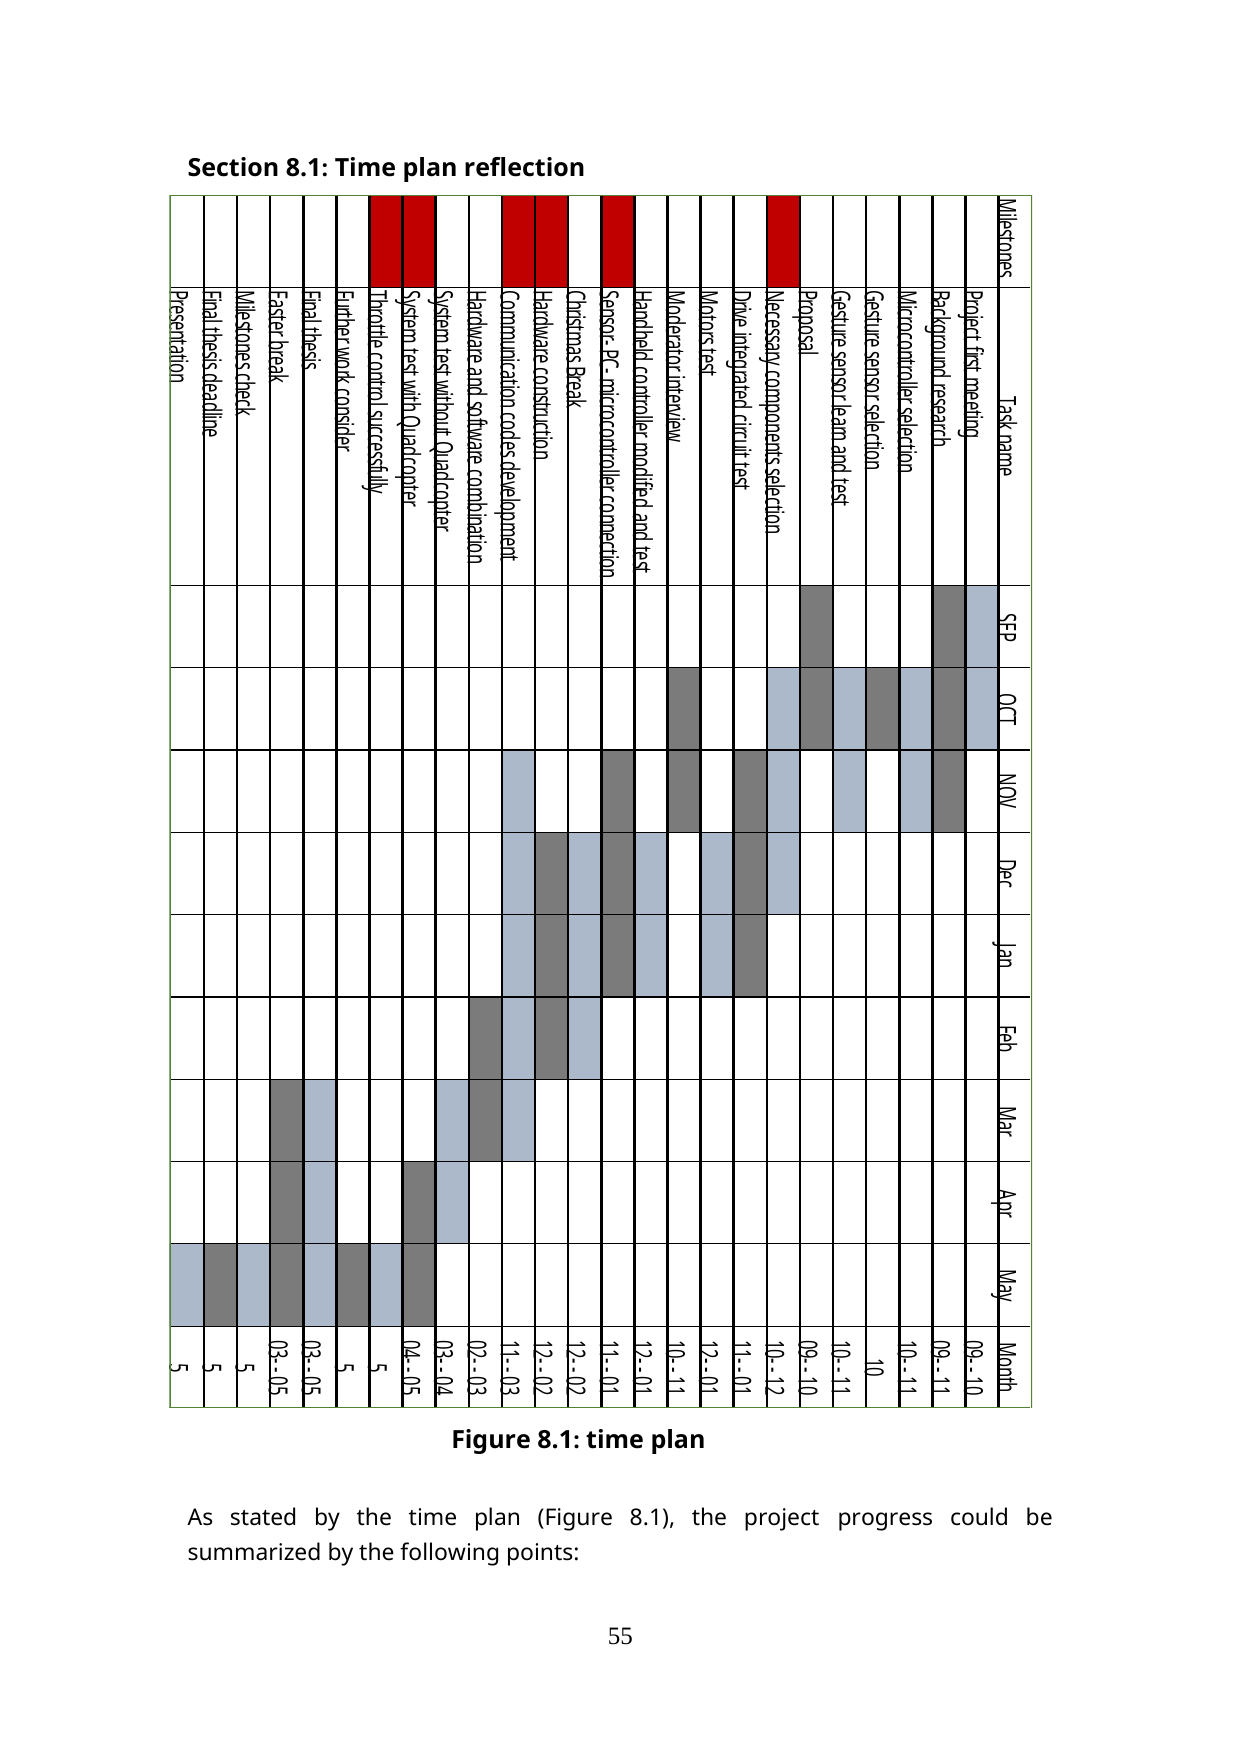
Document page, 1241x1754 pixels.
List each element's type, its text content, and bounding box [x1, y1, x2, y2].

subtitle Section 8.1: Time plan reflection [187, 150, 1053, 184]
text Figure 8.1: time plan [187, 190, 1053, 1456]
text As stated by the time plan (Figure 8.1), the project progress could be summarized by the following points: [187, 1500, 1053, 1568]
